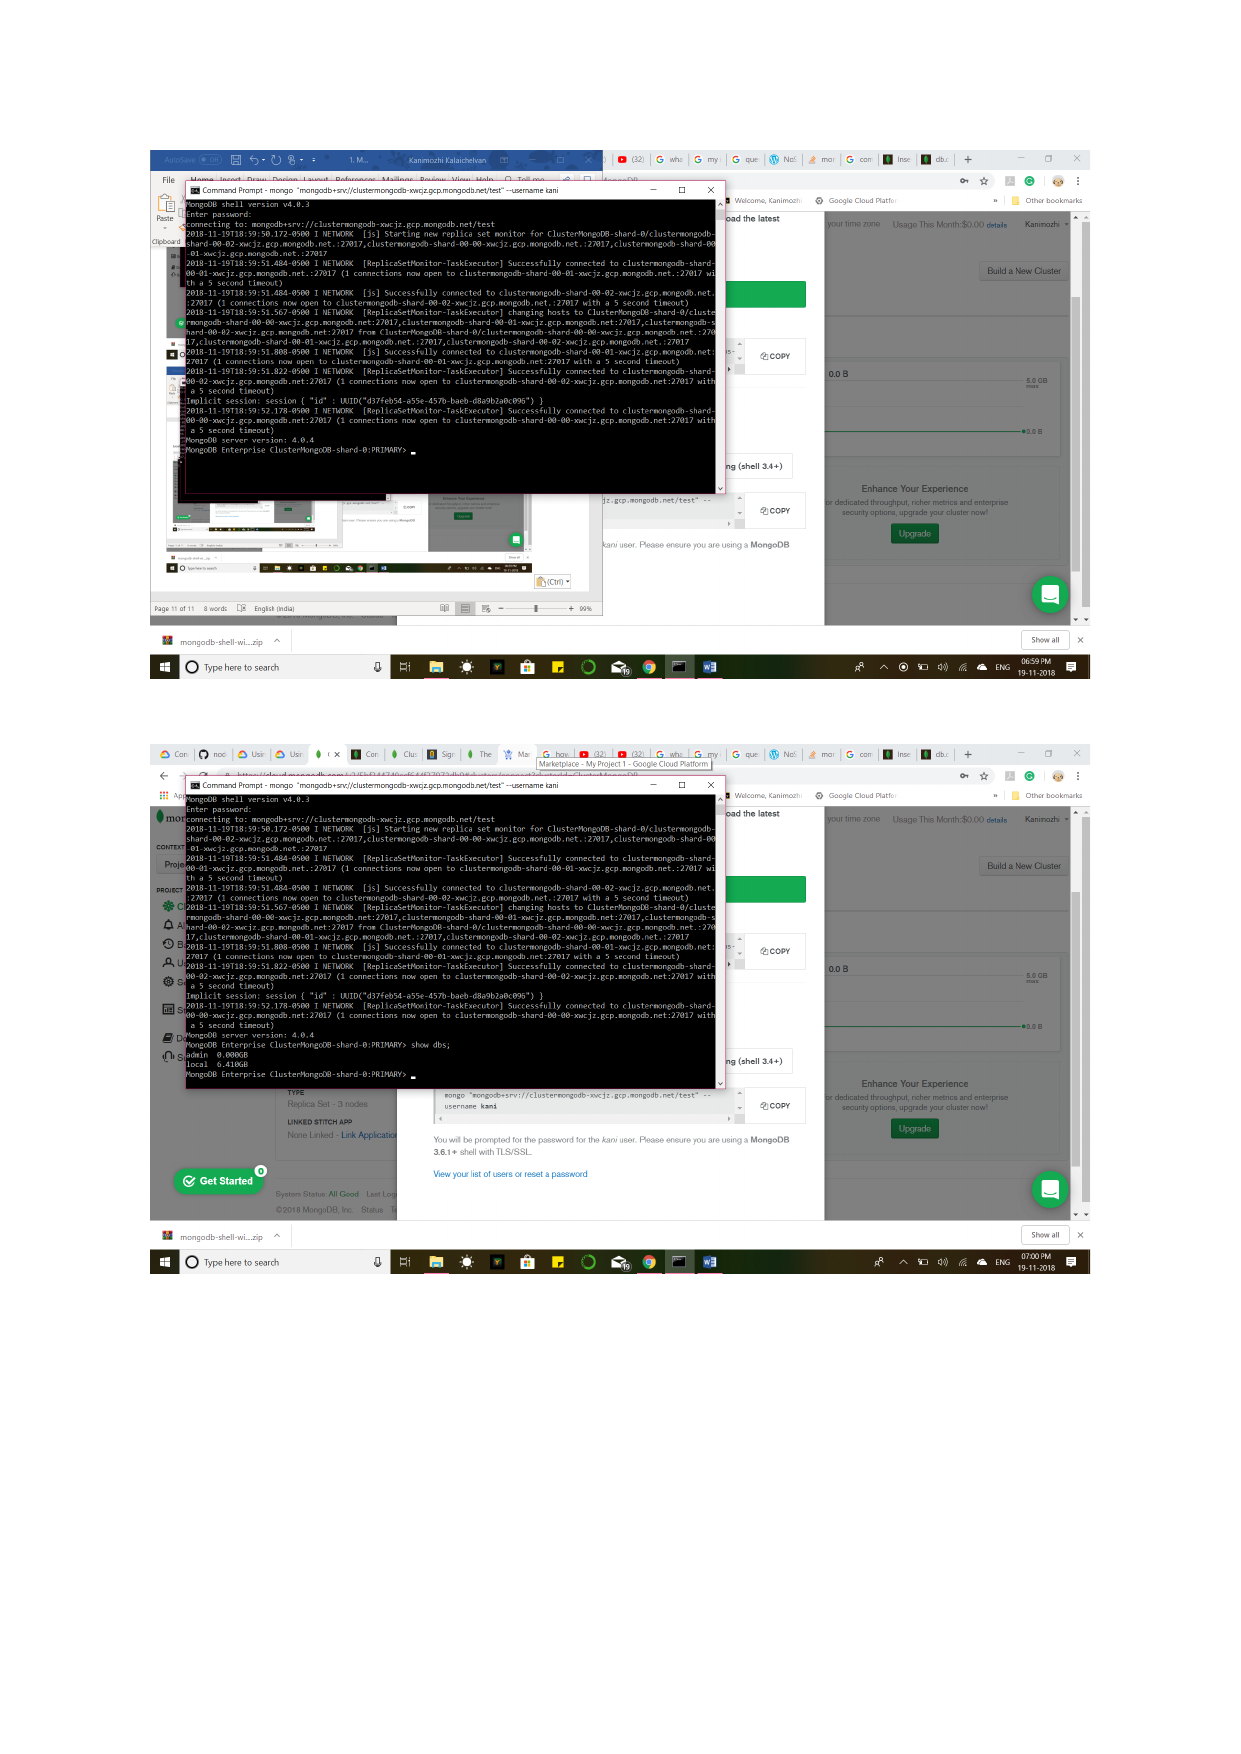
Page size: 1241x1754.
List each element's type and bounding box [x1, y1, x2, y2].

picture [150, 150, 1091, 679]
picture [150, 744, 1091, 1274]
